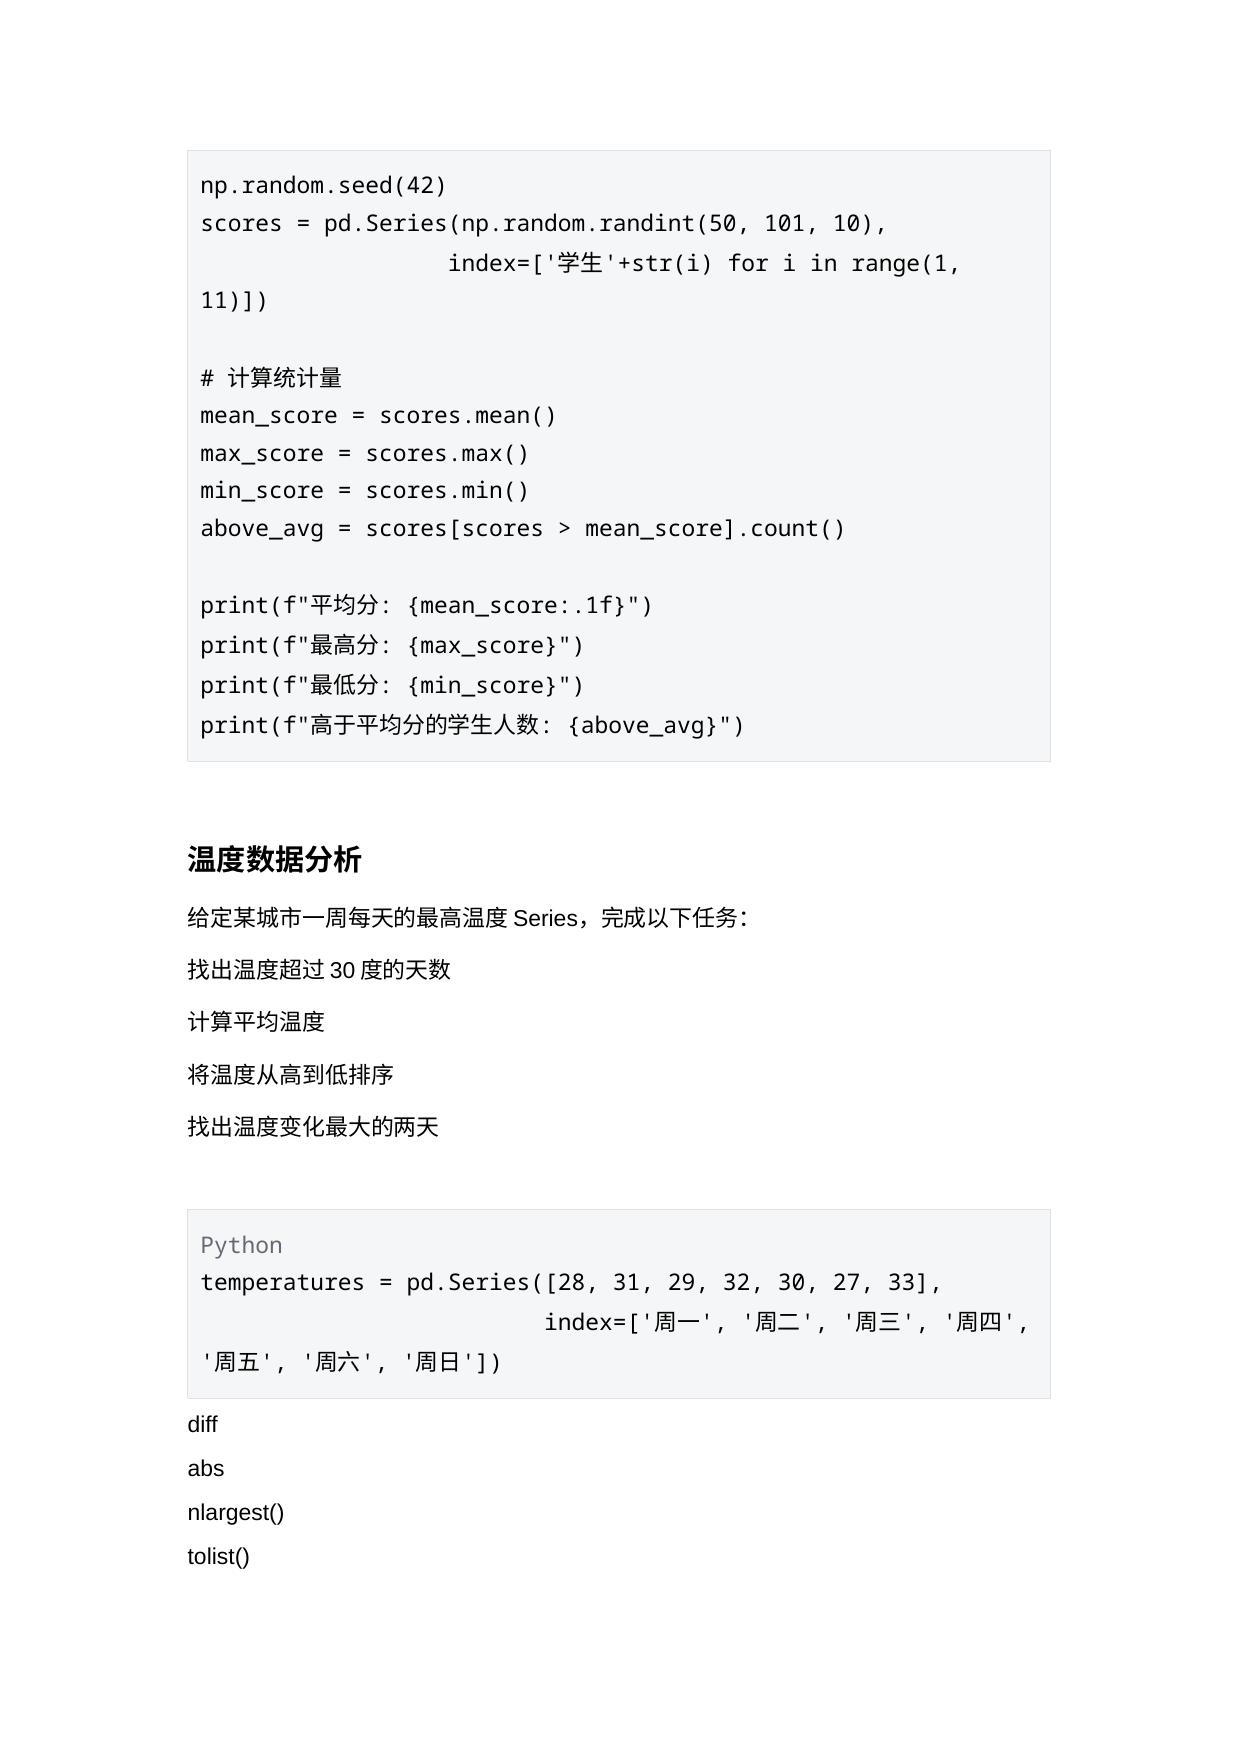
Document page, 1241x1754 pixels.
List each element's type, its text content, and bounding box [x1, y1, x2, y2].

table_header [188, 151, 1050, 761]
text nlargest() [187, 1499, 1053, 1525]
text 温度数据分析 [187, 836, 1053, 879]
text 计算平均温度 [187, 1004, 1053, 1037]
table_header Python temperatures = pd.Series([28, 31, 29, 32, 30, 27, 33], index=['周一', '周二', '周三', '周四', '周五', '周六', '周日']) [188, 1210, 1050, 1398]
text 找出温度变化最大的两天 [187, 1109, 1053, 1142]
text 将温度从高到低排序 [187, 1056, 1053, 1090]
text 给定某城市一周每天的最高温度Series，完成以下任务： [187, 899, 1053, 933]
text abs [187, 1455, 1053, 1481]
text tolist() [187, 1543, 1053, 1569]
text 找出温度超过30度的天数 [187, 952, 1053, 985]
text diff [187, 1411, 1053, 1437]
